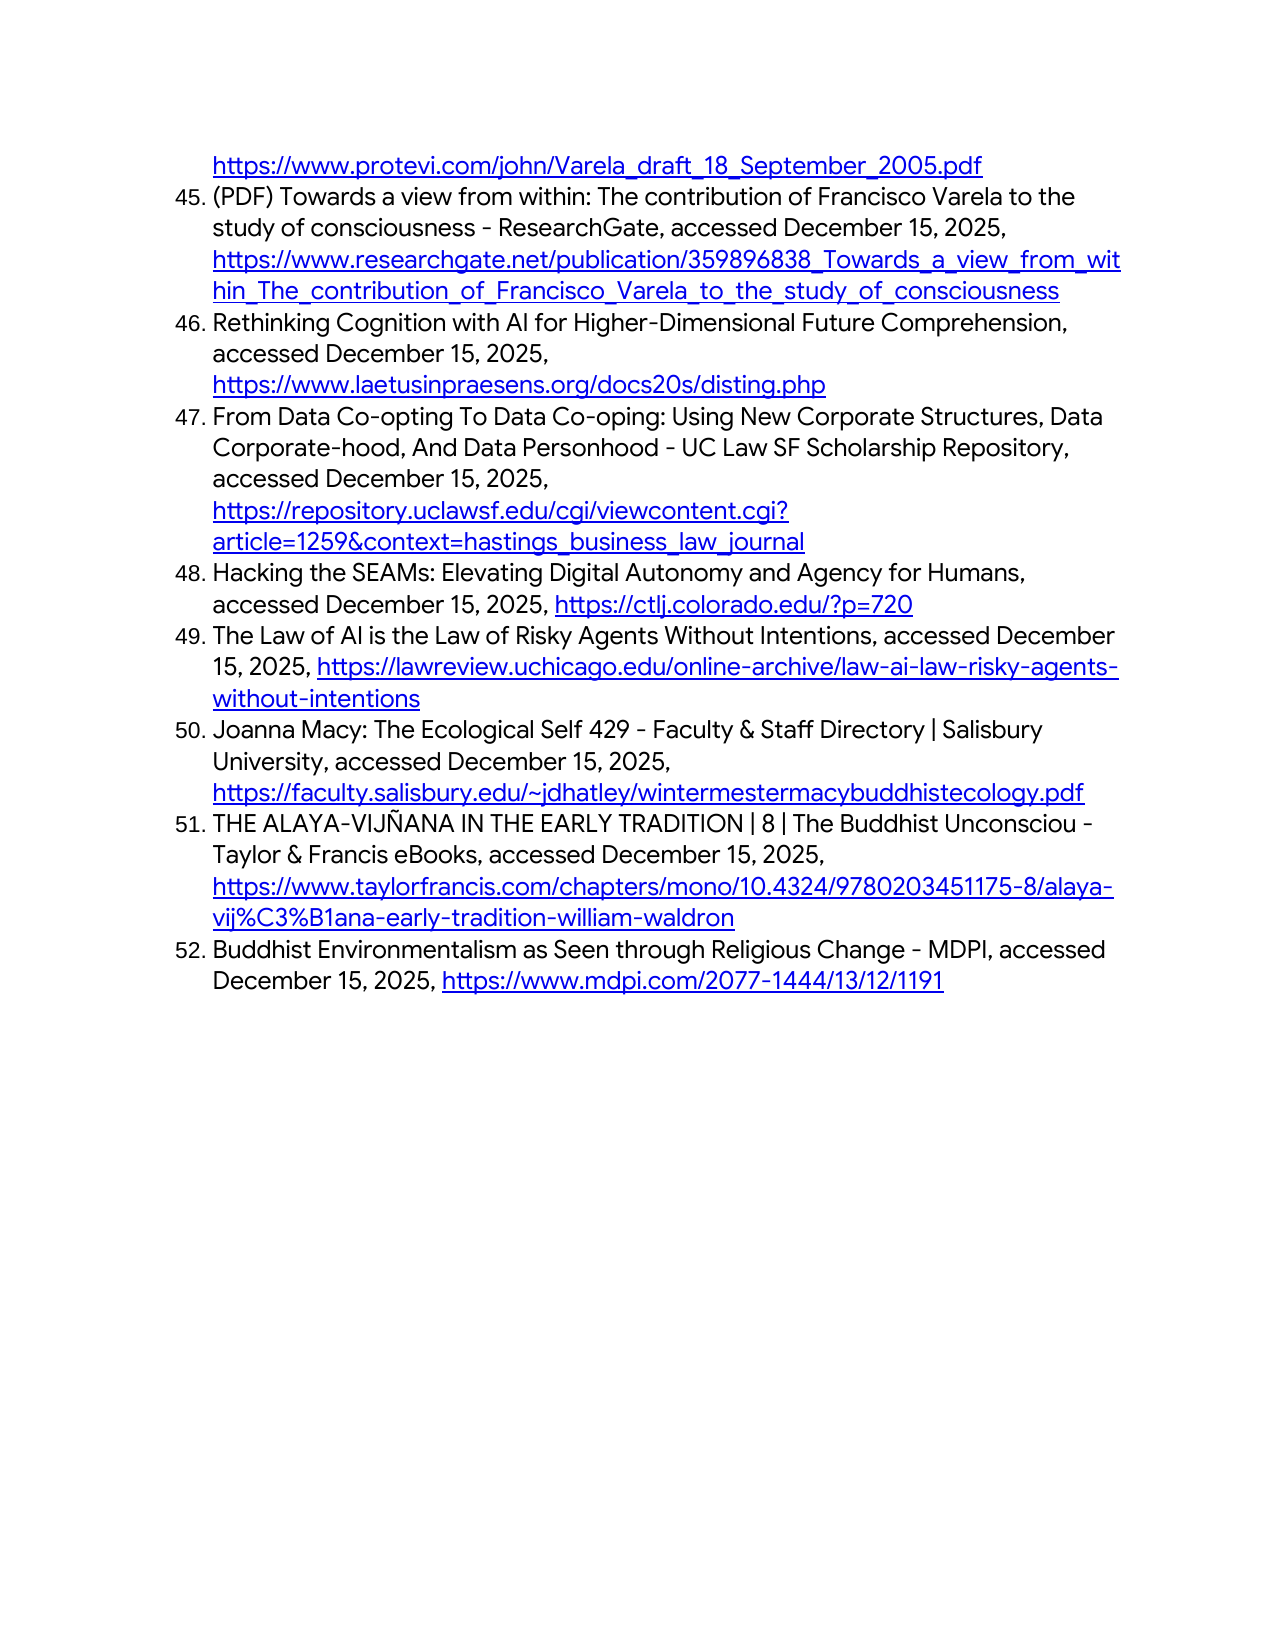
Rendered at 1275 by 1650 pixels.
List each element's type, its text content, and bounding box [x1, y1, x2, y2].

list THE ALAYA-VIJÑANA IN THE EARLY TRADITION | 8 | The Buddhist Unconsciou - Taylor & Francis eBooks, accessed December 15, 2025, https://www.taylorfrancis.com/chapters/mono/10.4324/9780203451175-8/alaya-vij%C3%B1ana-early-tradition-william-waldron [175, 808, 1125, 934]
list The Law of AI is the Law of Risky Agents Without Intentions, accessed December 15, 2025, https://lawreview.uchicago.edu/online-archive/law-ai-law-risky-agents-without-intentions [175, 620, 1125, 714]
list (PDF) Towards a view from within: The contribution of Francisco Varela to the study of consciousness - ResearchGate, accessed December 15, 2025, https://www.researchgate.net/publication/359896838_Towards_a_view_from_within_The_contribution_of_Francisco_Varela_to_the_study_of_consciousness [175, 181, 1125, 307]
list From Data Co-opting To Data Co-oping: Using New Corporate Structures, Data Corporate-hood, And Data Personhood - UC Law SF Scholarship Repository, accessed December 15, 2025, https://repository.uclawsf.edu/cgi/viewcontent.cgi?article=1259&context=hastings_business_law_journal [175, 401, 1125, 558]
list Hacking the SEAMs: Elevating Digital Autonomy and Agency for Humans, accessed December 15, 2025, https://ctlj.colorado.edu/?p=720 [175, 558, 1125, 620]
list Joanna Macy: The Ecological Self 429 - Faculty & Staff Directory | Salisbury University, accessed December 15, 2025, https://faculty.salisbury.edu/~jdhatley/wintermestermacybuddhistecology.pdf [175, 714, 1125, 808]
list Rethinking Cognition with AI for Higher-Dimensional Future Comprehension, accessed December 15, 2025, https://www.laetusinpraesens.org/docs20s/disting.php [175, 307, 1125, 401]
list Buddhist Environmentalism as Seen through Religious Change - MDPI, accessed December 15, 2025, https://www.mdpi.com/2077-1444/13/12/1191 [175, 934, 1125, 997]
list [175, 150, 1125, 181]
